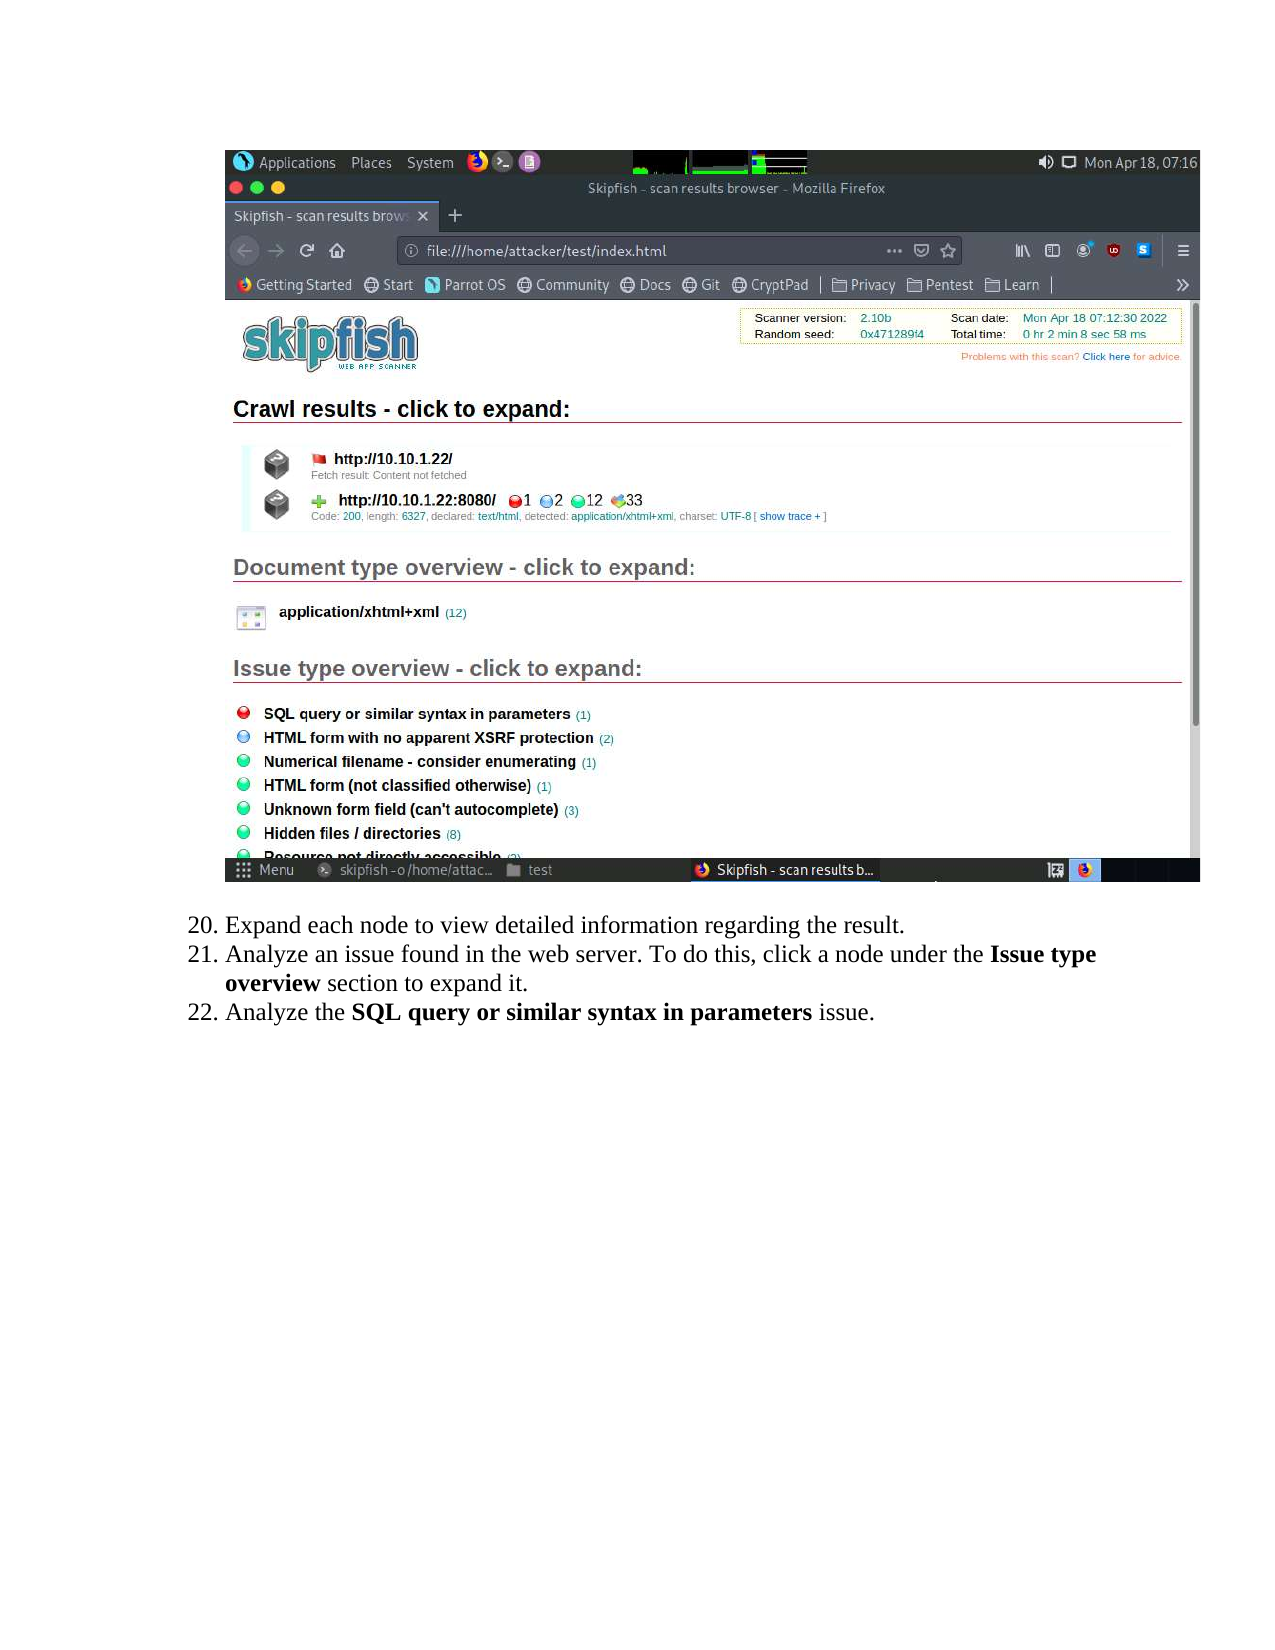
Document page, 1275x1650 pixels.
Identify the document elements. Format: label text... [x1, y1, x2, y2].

list Analyze the SQL query or similar syntax in parameters issue. [187, 997, 1125, 1025]
picture [225, 150, 1200, 882]
list Expand each node to view detailed information regarding the result. [187, 910, 1125, 939]
list Analyze an issue found in the web server. To do this, click a node under the Issue type overview section to expand it. [187, 939, 1125, 997]
